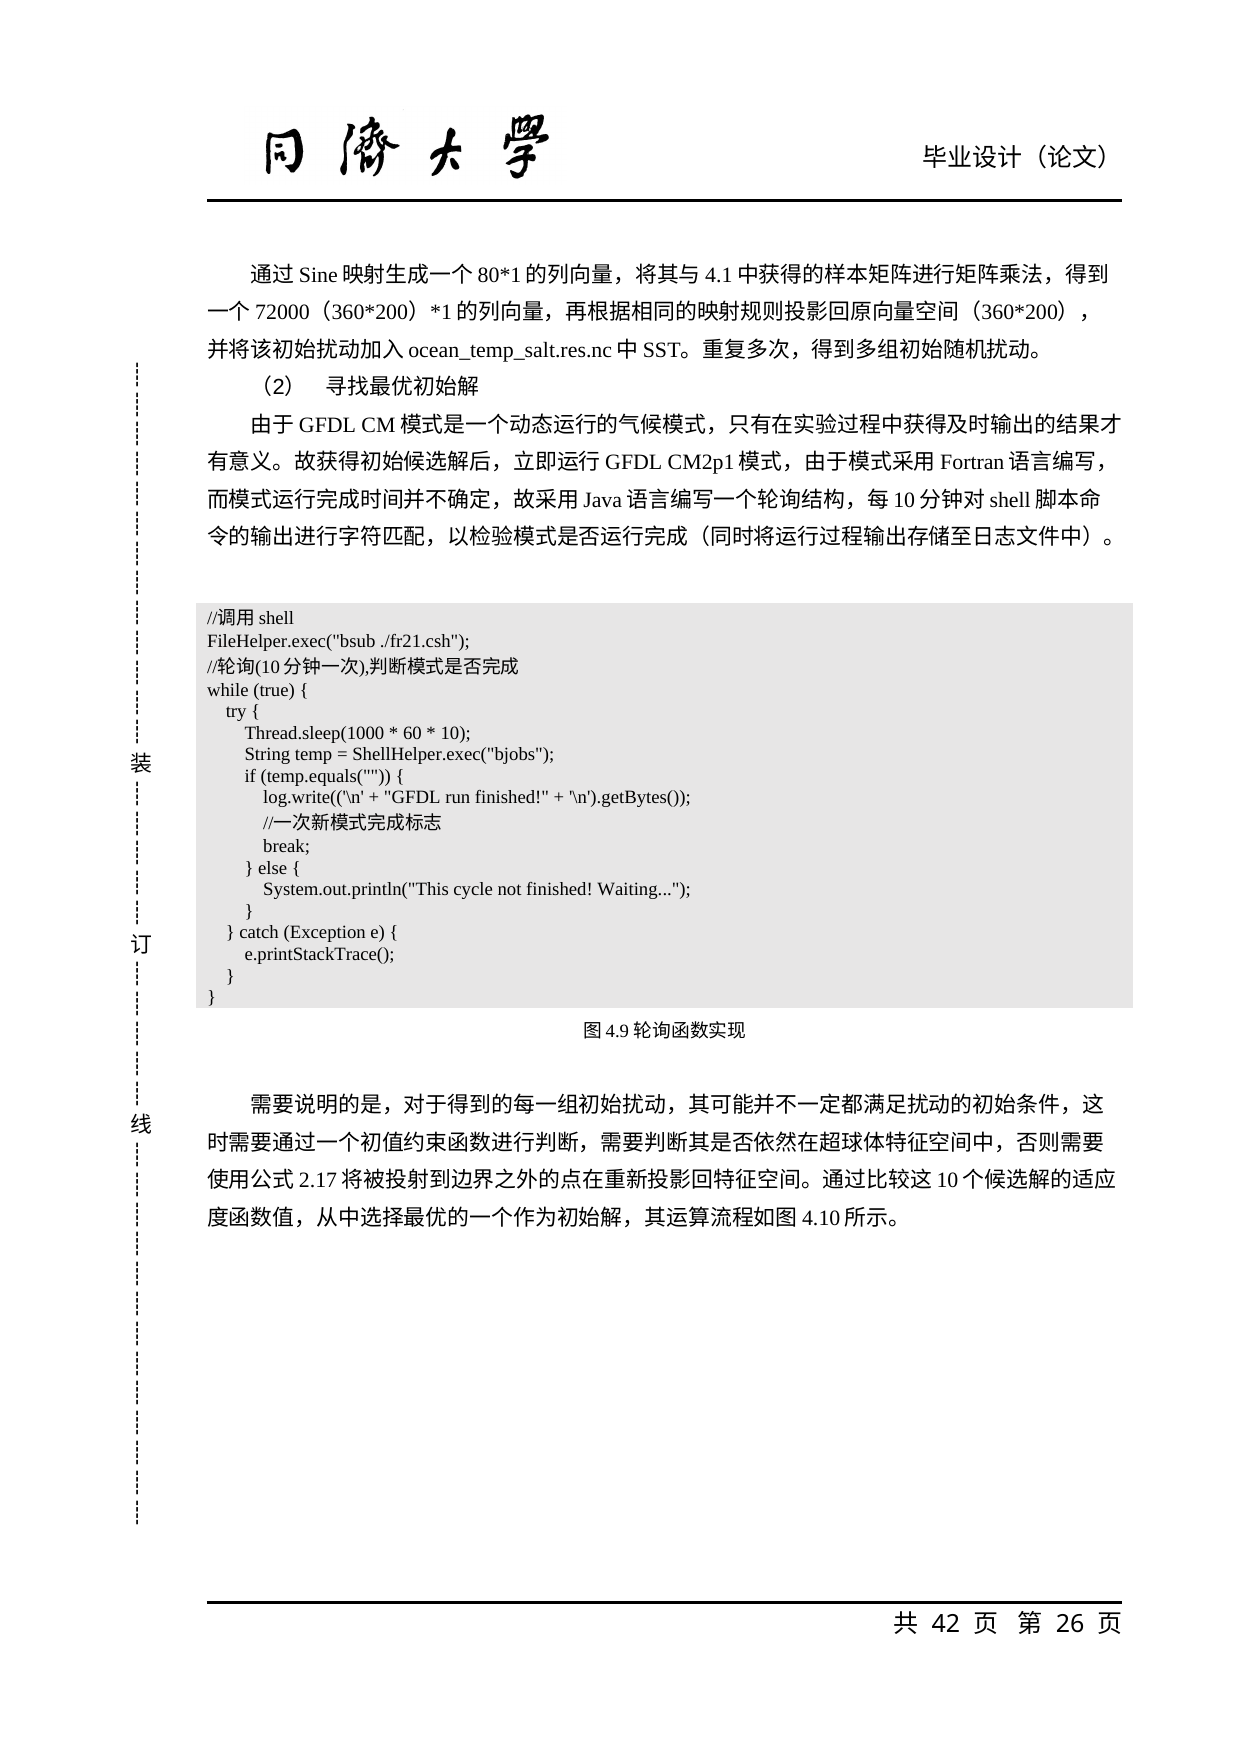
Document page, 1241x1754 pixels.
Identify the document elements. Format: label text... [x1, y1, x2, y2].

table_header //调用shell FileHelper.exec("bsub ./fr21.csh"); //轮询(10分钟一次),判断模式是否完成 while (true) { try { Thread.sleep(1000 * 60 * 10); String temp = ShellHelper.exec("bjobs"); if (temp.equals("")) { log.write(('\n' + "GFDL run finished!" + '\n').getBytes()); //一次新模式完成标志 break; } else { System.out.println("This cycle not finished! Waiting..."); } } catch (Exception e) { e.printStackTrace(); } } [196, 603, 1133, 1008]
text 需要说明的是，对于得到的每一组初始扰动，其可能并不一定都满足扰动的初始条件，这时需要通过一个初值约束函数进行判断，需要判断其是否依然在超球体特征空间中，否则需要使用公式2.17将被投射到边界之外的点在重新投影回特征空间。通过比较这10个候选解的适应度函数值，从中选择最优的一个作为初始解，其运算流程如图4.10所示。 [207, 1083, 1122, 1233]
list 寻找最优初始解 [251, 365, 1122, 402]
text 通过Sine映射生成一个80*1的列向量，将其与4.1中获得的样本矩阵进行矩阵乘法，得到一个72000（360*200）*1的列向量，再根据相同的映射规则投影回原向量空间（360*200），并将该初始扰动加入ocean_temp_salt.res.nc中SST。重复多次，得到多组初始随机扰动。 [207, 252, 1122, 365]
text 图4.9 轮询函数实现 [207, 1008, 1122, 1045]
text 由于GFDL CM模式是一个动态运行的气候模式，只有在实验过程中获得及时输出的结果才有意义。故获得初始候选解后，立即运行GFDL CM2p1模式，由于模式采用Fortran语言编写，而模式运行完成时间并不确定，故采用Java语言编写一个轮询结构，每10分钟对shell脚本命令的输出进行字符匹配，以检验模式是否运行完成（同时将运行过程输出存储至日志文件中）。 [207, 402, 1122, 552]
picture [244, 106, 567, 185]
